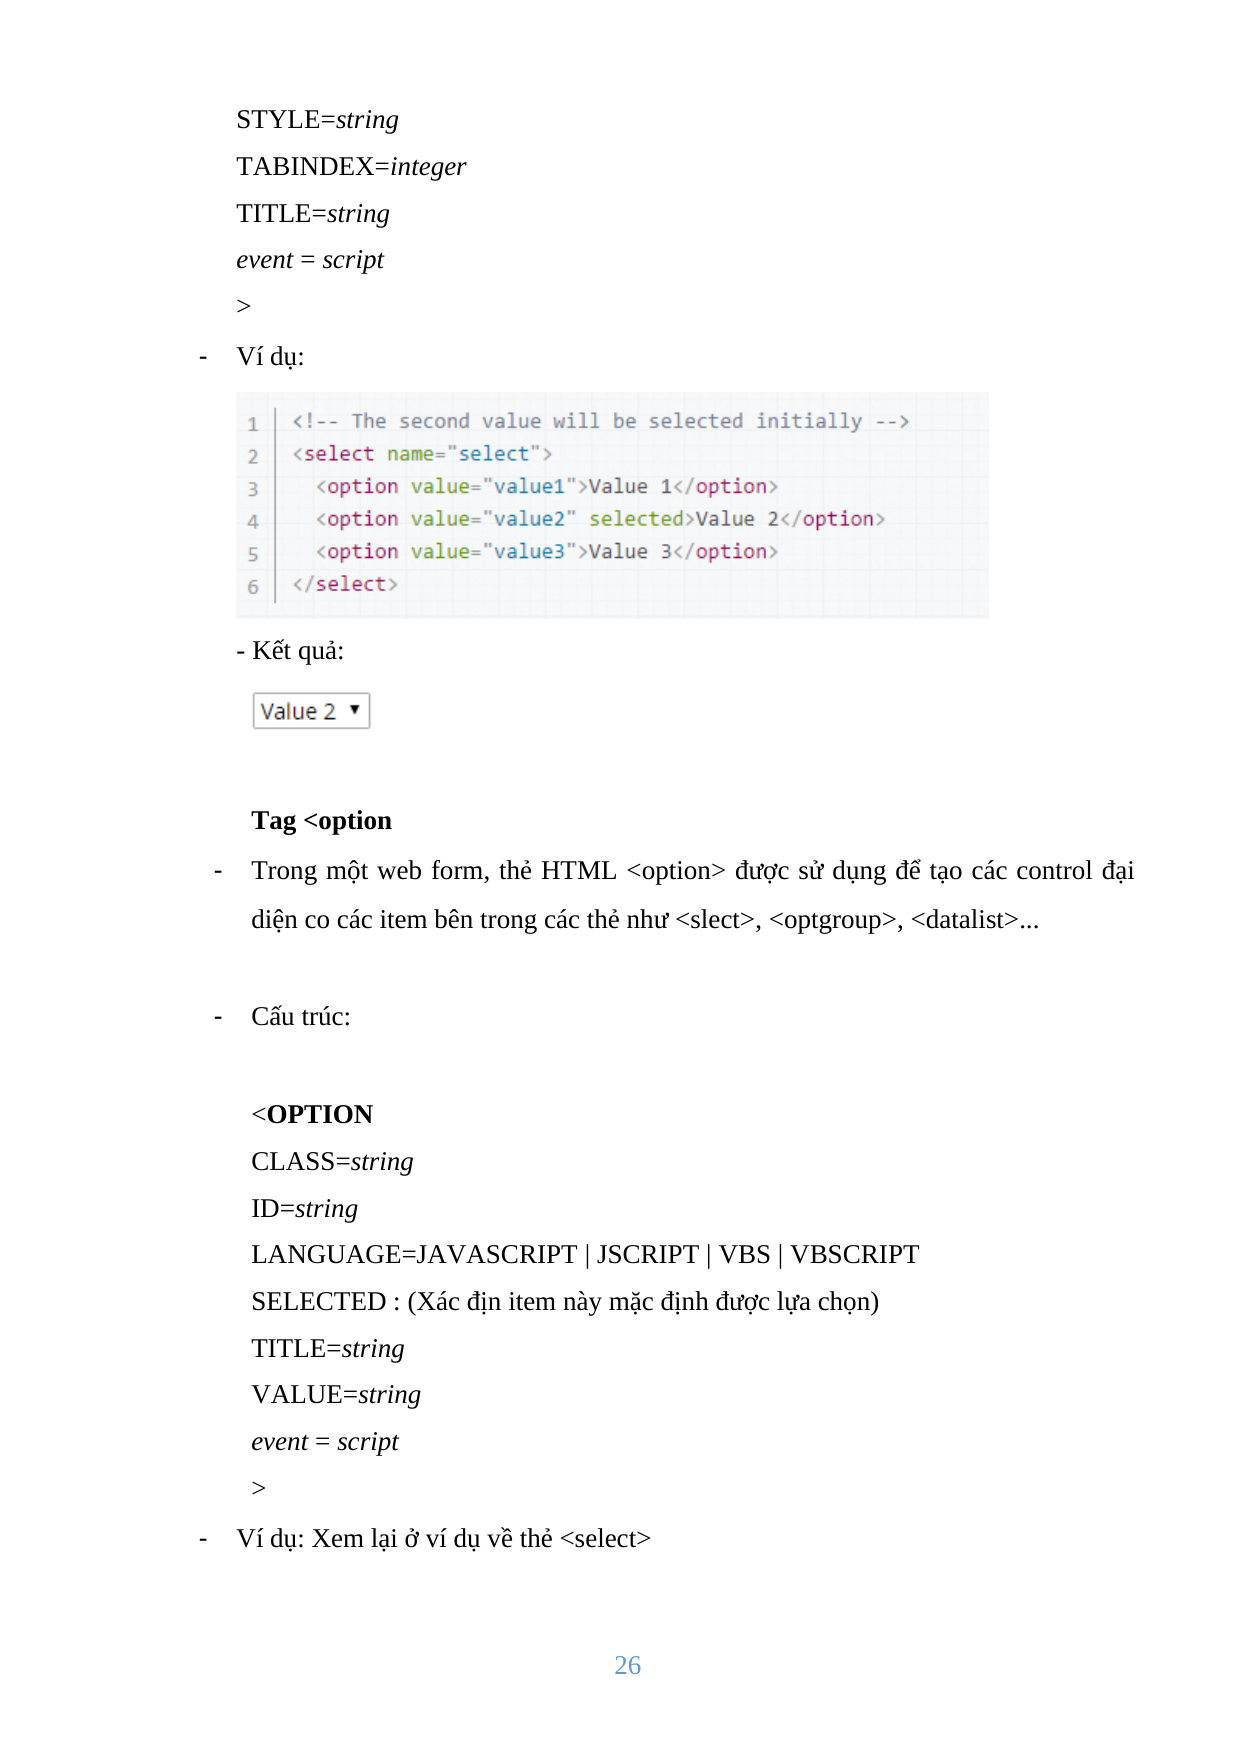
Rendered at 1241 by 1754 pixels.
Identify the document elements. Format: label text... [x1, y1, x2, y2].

text <OPTION CLASS=string ID=string LANGUAGE=JAVASCRIPT | JSCRIPT | VBS | VBSCRIPT SELECTED : (Xác địn item này mặc định được lựa chọn) TITLE=string VALUE=string event = script > [251, 1098, 1137, 1503]
text - Kết quả: [236, 634, 1137, 666]
list Ví dụ: Xem lại ở ví dụ về thẻ <select> [199, 1518, 1137, 1555]
picture [236, 681, 391, 742]
list Ví dụ: [199, 337, 1137, 374]
list Cấu trúc: [213, 997, 1137, 1033]
list Trong một web form, thẻ HTML <option> được sử dụng để tạo các control đại diện co các item bên trong các thẻ như <slect>, <optgroup>, <datalist>... [213, 851, 1137, 934]
text Tag <option [251, 804, 1137, 835]
picture [236, 392, 990, 619]
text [236, 103, 1137, 321]
